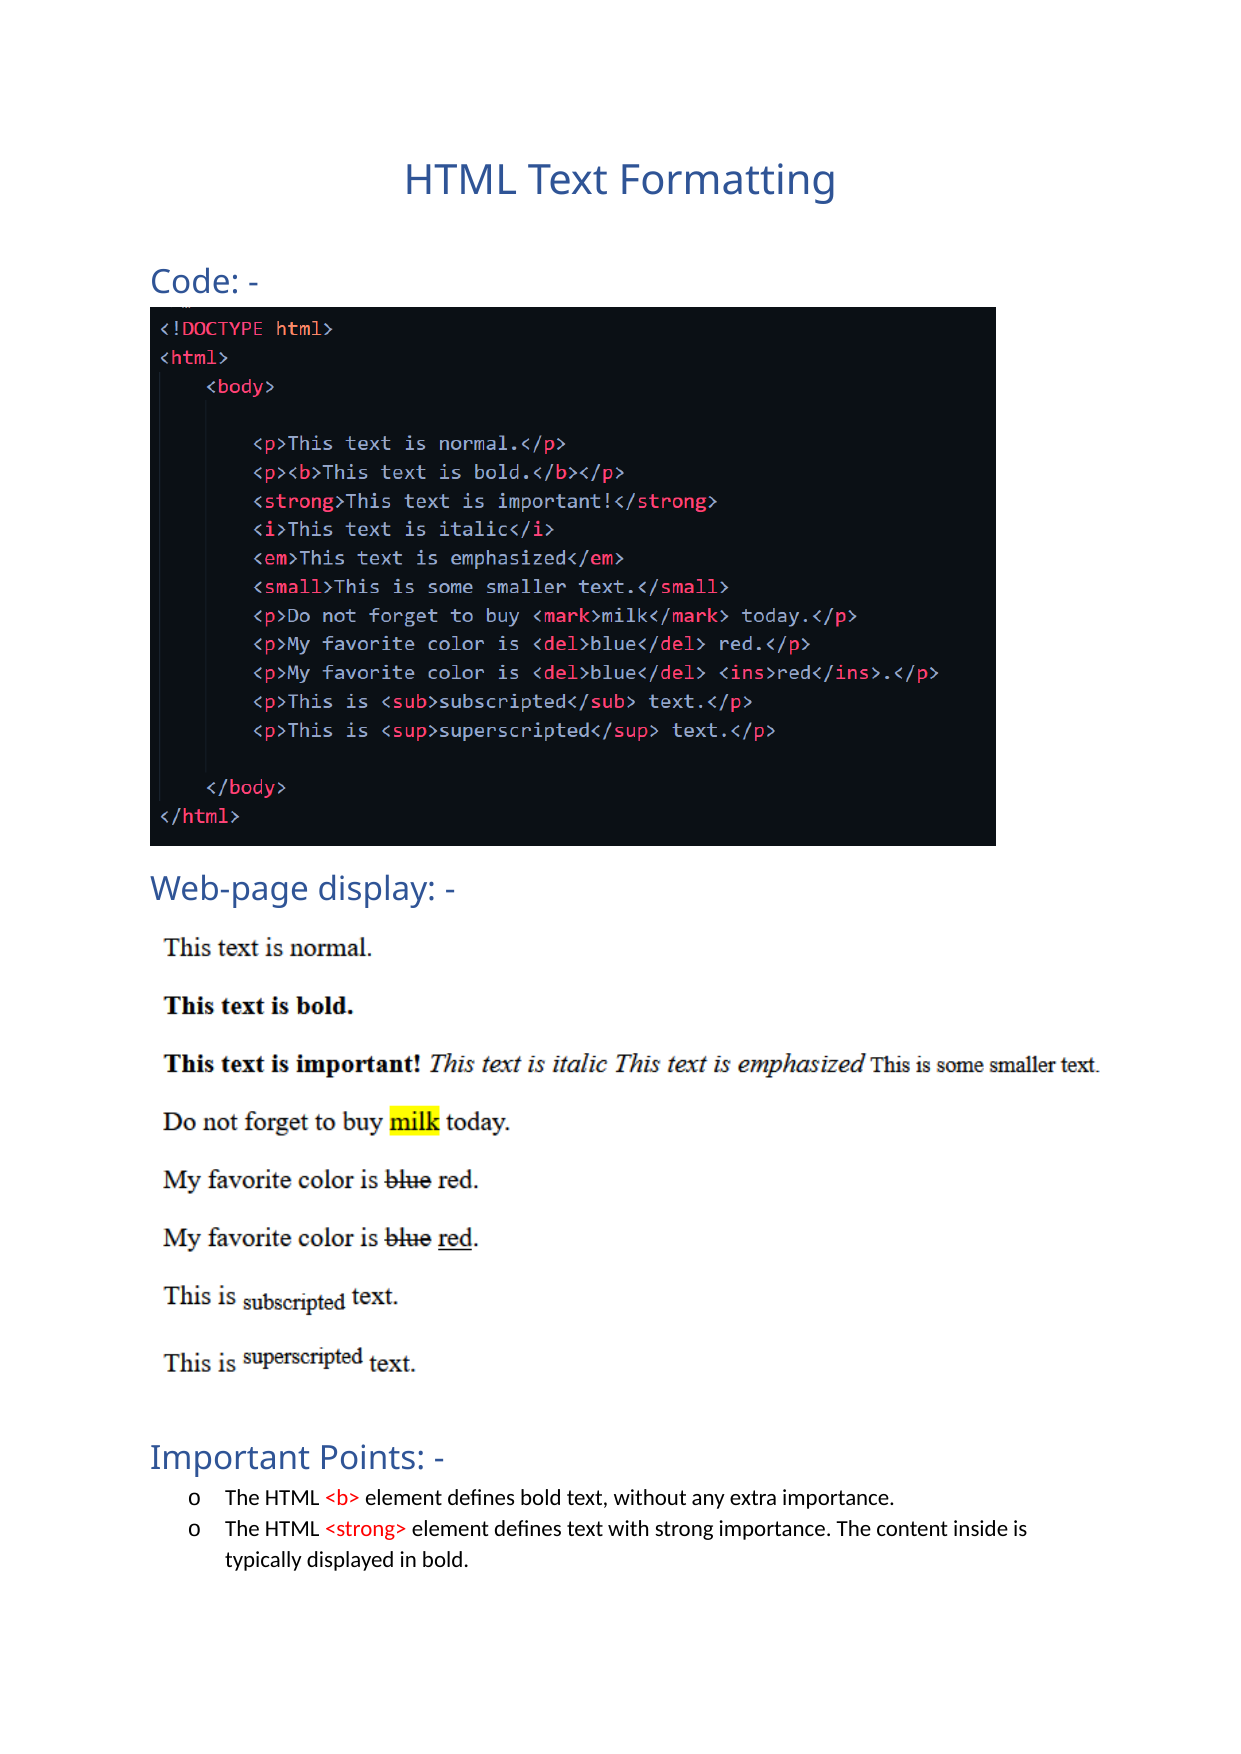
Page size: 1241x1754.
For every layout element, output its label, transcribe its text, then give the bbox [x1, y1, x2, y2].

subtitle Web-page display: - [150, 865, 1090, 910]
subtitle Important Points: - [150, 1434, 1090, 1479]
picture [150, 913, 1147, 1415]
list The HTML <strong> element defines text with strong importance. The content inside is typically displayed in bold. [187, 1514, 1090, 1573]
subtitle Code: - [150, 258, 1090, 303]
list The HTML <b> element defines bold text, without any extra importance. [187, 1483, 1090, 1512]
picture [150, 307, 996, 846]
subtitle HTML Text Formatting [150, 150, 1090, 207]
